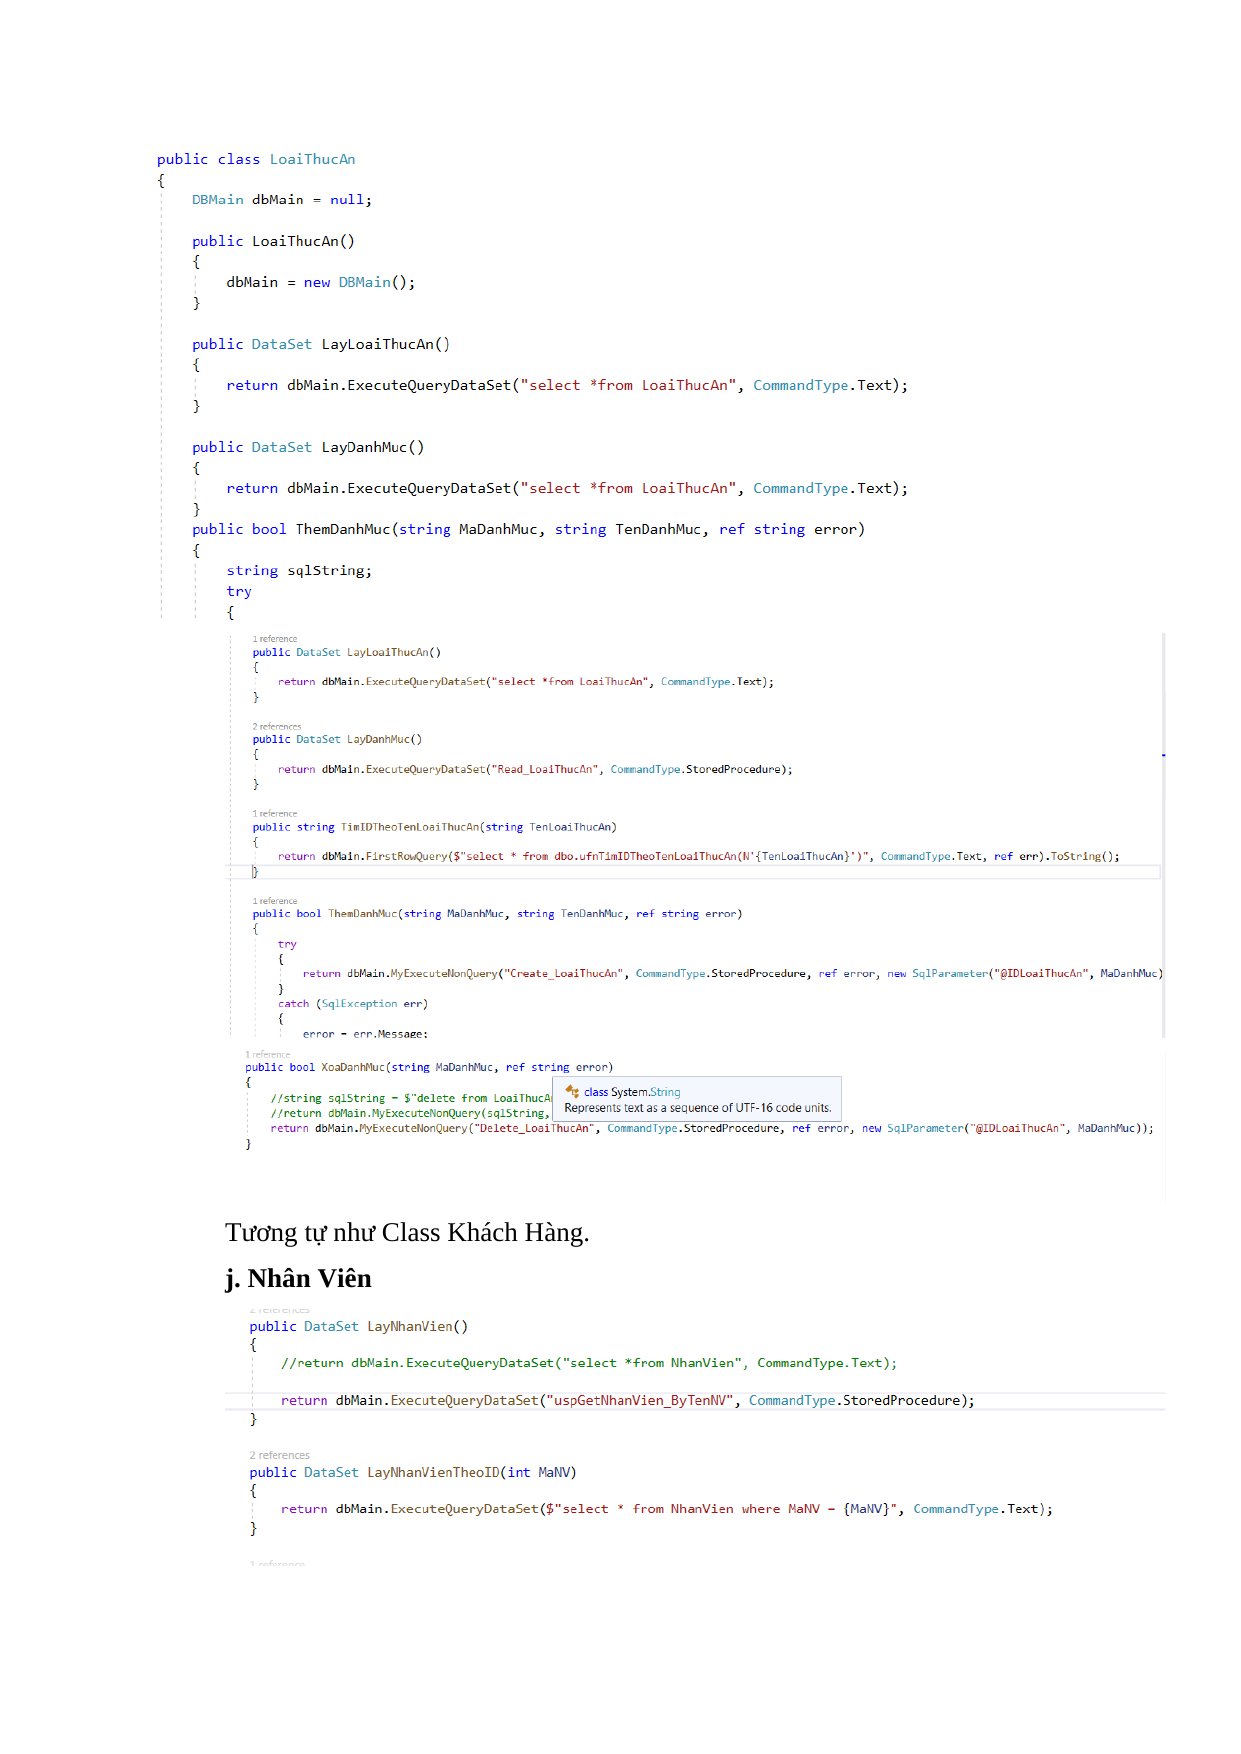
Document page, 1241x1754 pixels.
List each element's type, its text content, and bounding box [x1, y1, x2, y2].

picture [225, 1309, 1166, 1566]
picture [225, 1050, 1166, 1203]
text j. Nhân Viên [225, 1262, 1090, 1293]
picture [150, 150, 1091, 621]
picture [225, 633, 1166, 1038]
text Tương tự như Class Khách Hàng. [225, 1216, 1090, 1247]
